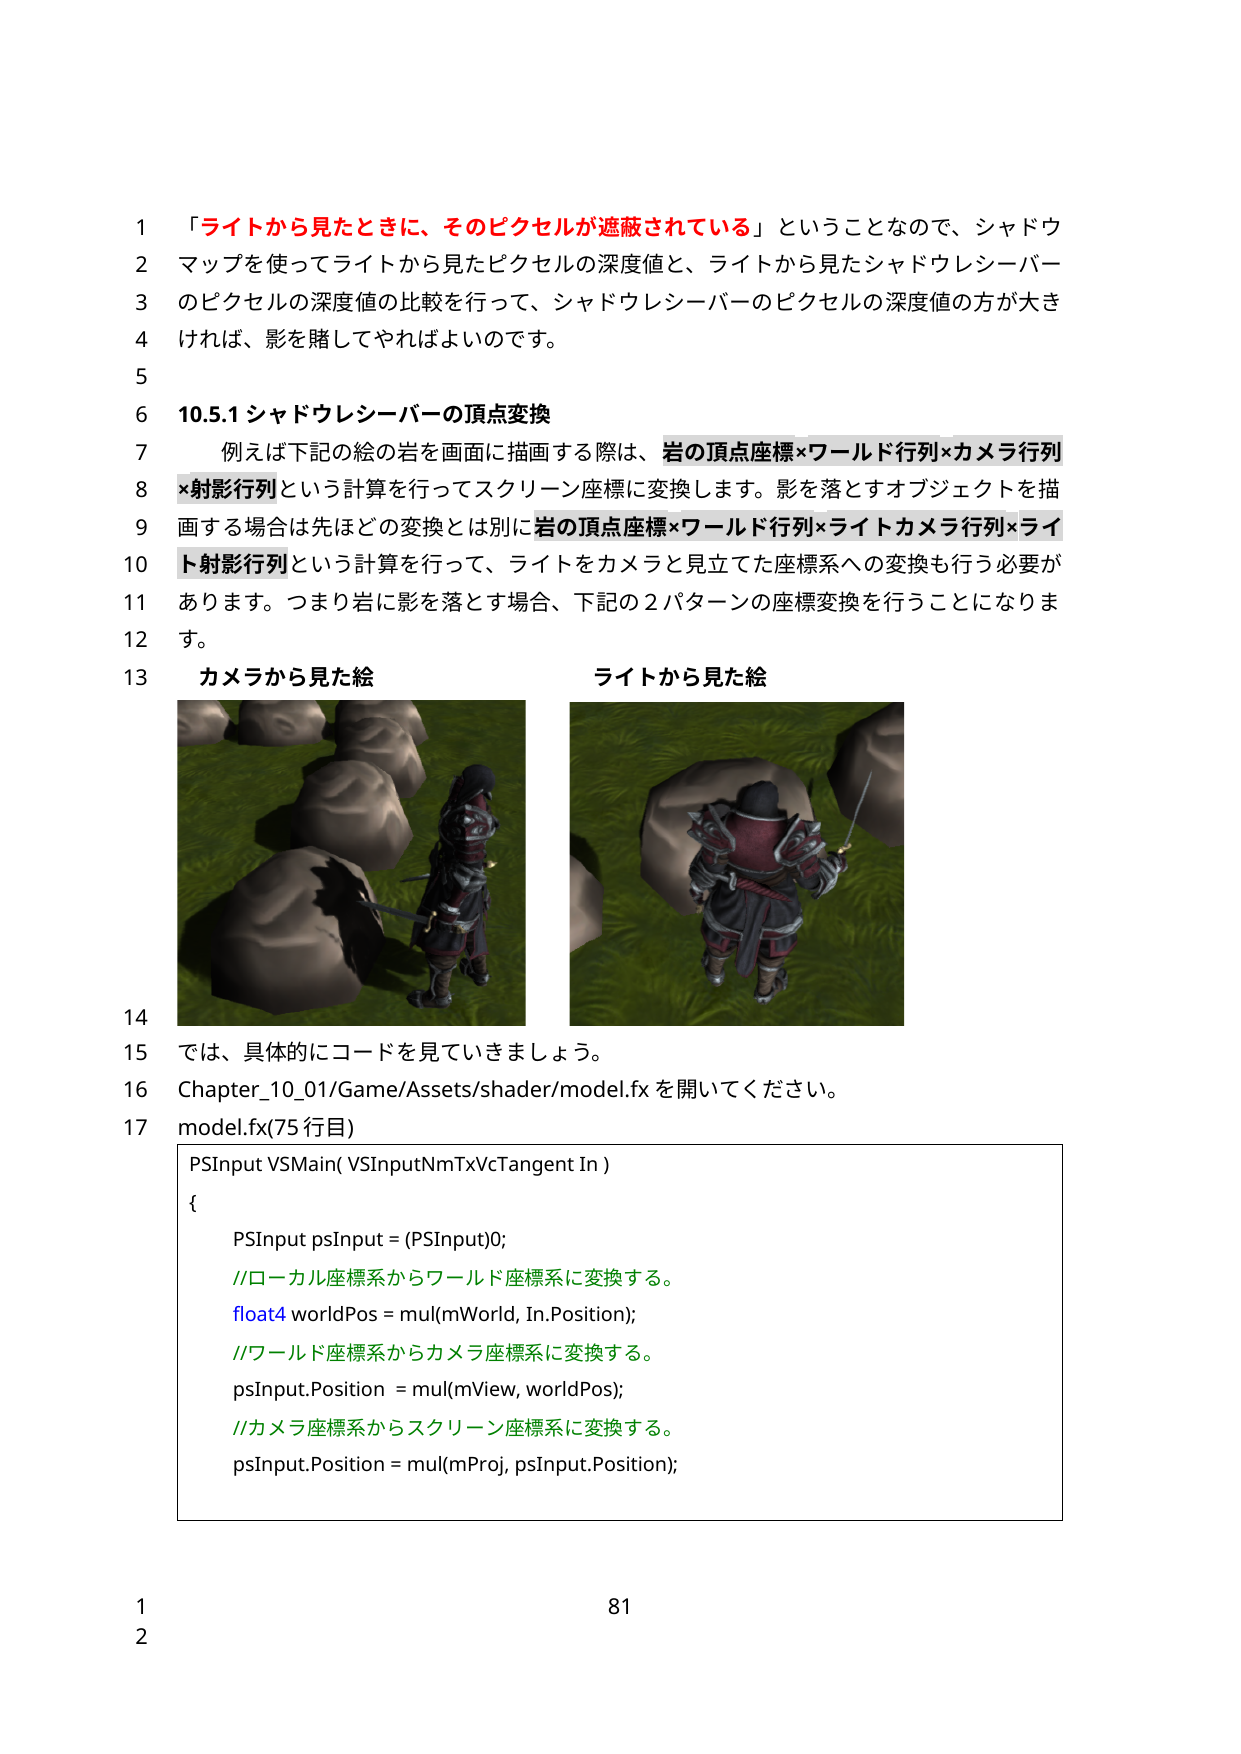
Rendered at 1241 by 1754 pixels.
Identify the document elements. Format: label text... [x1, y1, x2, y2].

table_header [178, 1145, 1062, 1520]
text Chapter_10_01/Game/Assets/shader/model.fxを開いてください。 [177, 1069, 1063, 1107]
picture [569, 702, 905, 1026]
picture [177, 700, 526, 1026]
subtitle 10.5.1 シャドウレシーバーの頂点変換 [177, 394, 1063, 432]
text カメラから見た絵 ライトから見た絵 [177, 657, 1063, 694]
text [177, 207, 1063, 357]
text 例えば下記の絵の岩を画面に描画する際は、岩の頂点座標×ワールド行列×カメラ行列×射影行列という計算を行ってスクリーン座標に変換します。影を落とすオブジェクトを描画する場合は先ほどの変換とは別に岩の頂点座標×ワールド行列×ライトカメラ行列×ライト射影行列という計算を行って、ライトをカメラと見立てた座標系への変換も行う必要があります。つまり岩に影を落とす場合、下記の２パターンの座標変換を行うことになります。 [177, 432, 1063, 657]
text では、具体的にコードを見ていきましょう。 [177, 1032, 1063, 1069]
text model.fx(75行目) [177, 1107, 1063, 1144]
